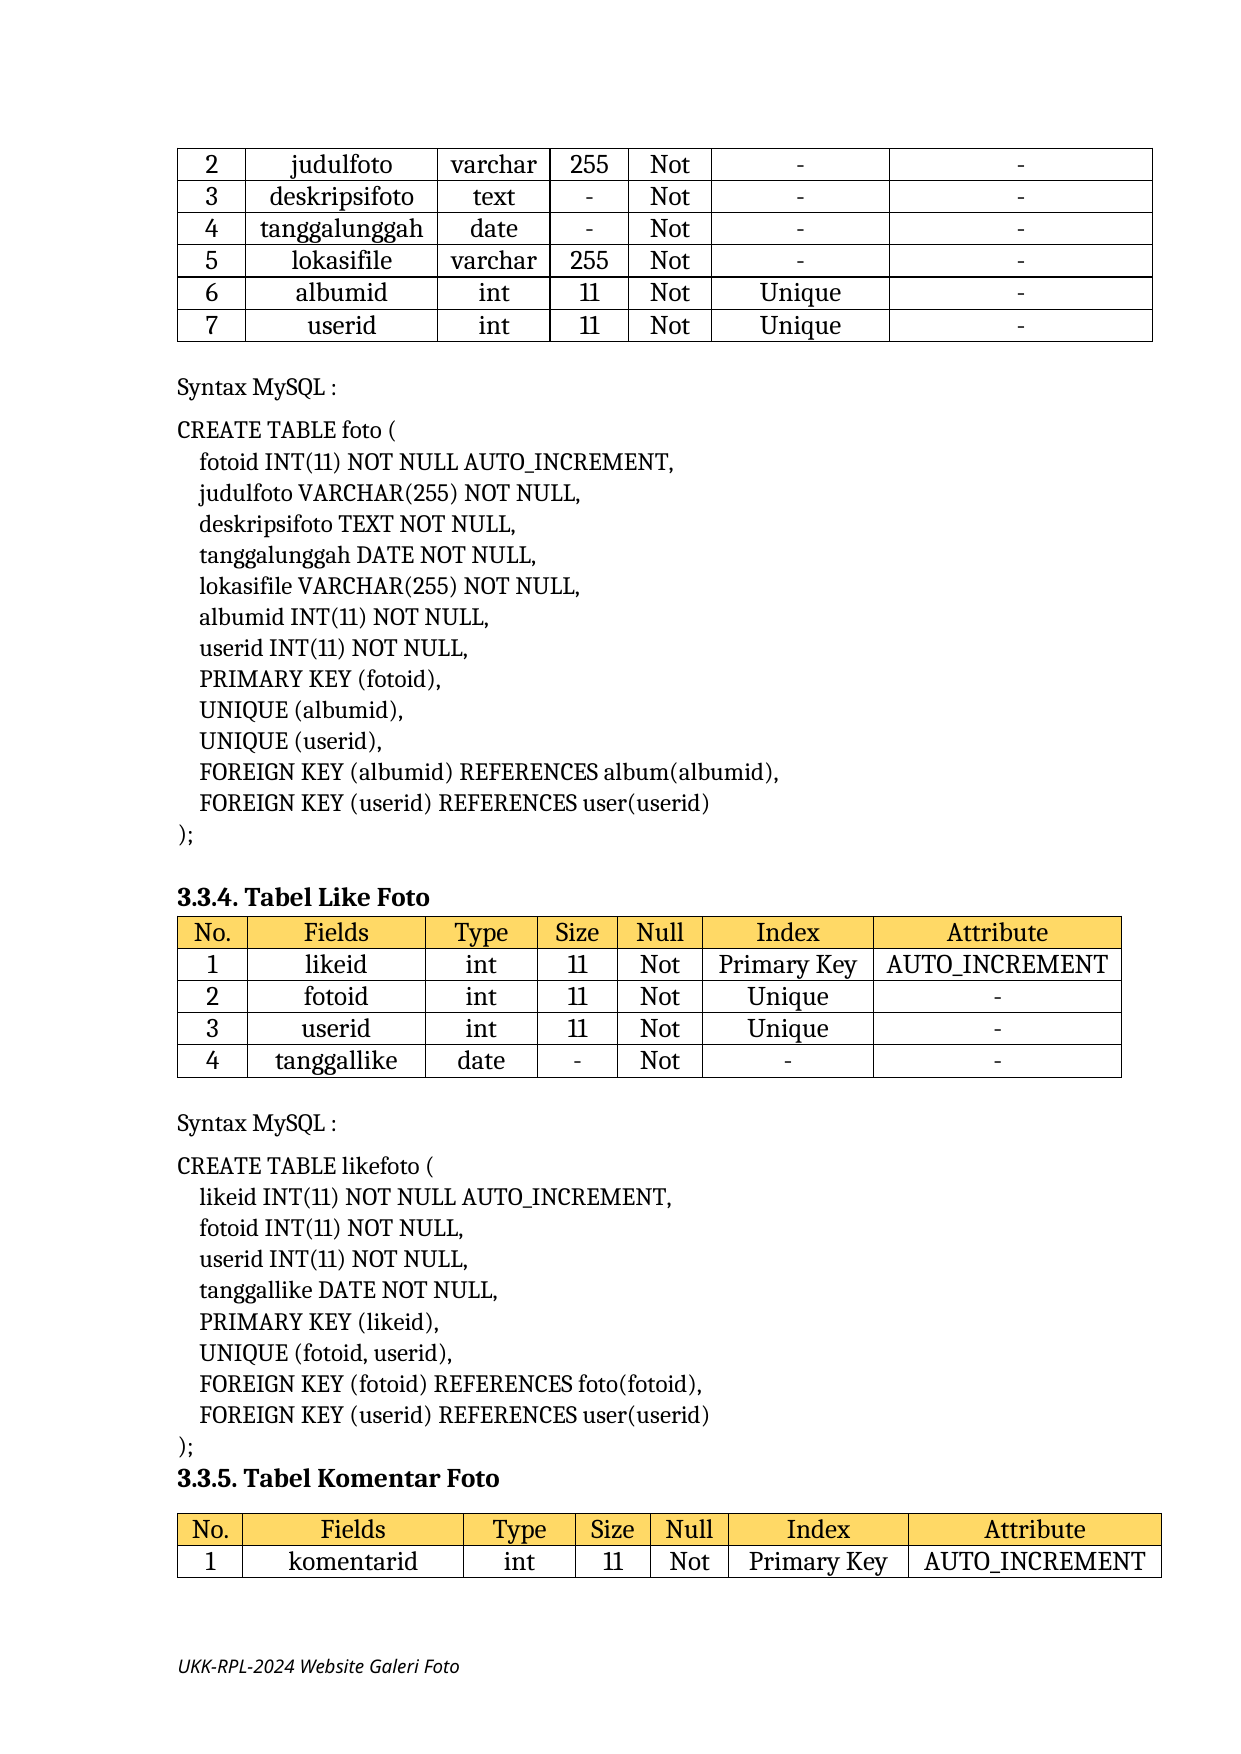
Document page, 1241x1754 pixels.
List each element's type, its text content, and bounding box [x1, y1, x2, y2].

text PRIMARY KEY (fotoid), [177, 665, 1122, 693]
table_header Fields [243, 1514, 463, 1545]
text UNIQUE (albumid), [177, 696, 1122, 724]
table_cell Not [629, 181, 711, 212]
table_cell - [551, 181, 628, 212]
table_cell fotoid [248, 981, 425, 1012]
table_cell userid [246, 310, 437, 341]
table_cell int [438, 278, 549, 309]
text fotoid INT(11) NOT NULL, [177, 1214, 1122, 1243]
text FOREIGN KEY (fotoid) REFERENCES foto(fotoid), [177, 1369, 1122, 1398]
table_cell Unique [703, 1013, 873, 1044]
table_cell - [874, 1013, 1121, 1044]
table_cell deskripsifoto [246, 181, 437, 212]
table_cell int [438, 310, 549, 341]
table_cell Unique [712, 310, 889, 341]
table_cell date [438, 213, 549, 244]
table_cell 11 [538, 1013, 617, 1044]
text FOREIGN KEY (albumid) REFERENCES album(albumid), [177, 758, 1122, 787]
table_cell 6 [178, 278, 245, 309]
text userid INT(11) NOT NULL, [177, 1245, 1122, 1274]
table_cell text [438, 181, 549, 212]
table_cell 2 [178, 981, 247, 1012]
table_cell - [712, 181, 889, 212]
table_cell - [538, 1045, 617, 1077]
table_cell varchar [438, 245, 549, 276]
table_cell Not [651, 1546, 728, 1577]
table_cell - [703, 1045, 873, 1077]
table_cell int [426, 1013, 537, 1044]
text fotoid INT(11) NOT NULL AUTO_INCREMENT, [177, 447, 1122, 476]
table_cell 2 [178, 149, 245, 180]
table_cell - [890, 245, 1152, 276]
text ); [177, 1432, 1122, 1460]
table_cell 11 [551, 310, 628, 341]
table_cell Not [629, 213, 711, 244]
text tanggallike DATE NOT NULL, [177, 1276, 1122, 1305]
table_cell 1 [178, 949, 247, 980]
table_cell Primary Key [729, 1546, 908, 1577]
text Syntax MySQL : [177, 373, 1122, 402]
table_cell - [874, 1045, 1121, 1077]
text tanggalunggah DATE NOT NULL, [177, 541, 1122, 569]
table_cell - [890, 310, 1152, 341]
table_header No. [178, 917, 247, 948]
text UNIQUE (userid), [177, 727, 1122, 756]
table_cell tanggallike [248, 1045, 425, 1077]
table_cell userid [248, 1013, 425, 1044]
table_header Null [651, 1514, 728, 1545]
table_cell 11 [551, 278, 628, 309]
table_cell int [426, 949, 537, 980]
table_cell Not [629, 310, 711, 341]
table_header Size [538, 917, 617, 948]
table_cell varchar [438, 149, 549, 180]
table_cell date [426, 1045, 537, 1077]
table_cell 5 [178, 245, 245, 276]
table_cell Unique [712, 278, 889, 309]
text userid INT(11) NOT NULL, [177, 634, 1122, 662]
table_cell - [712, 245, 889, 276]
table_cell Not [629, 149, 711, 180]
text CREATE TABLE likefoto ( [177, 1152, 1122, 1181]
text FOREIGN KEY (userid) REFERENCES user(userid) [177, 789, 1122, 818]
text deskripsifoto TEXT NOT NULL, [177, 509, 1122, 538]
table_cell 1 [178, 1546, 242, 1577]
table_cell komentarid [243, 1546, 463, 1577]
table_cell 11 [538, 981, 617, 1012]
table_header Index [729, 1514, 908, 1545]
table_header Index [703, 917, 873, 948]
table_cell Not [618, 981, 702, 1012]
table_cell - [890, 213, 1152, 244]
table_cell Primary Key [703, 949, 873, 980]
table_cell - [712, 149, 889, 180]
table_header Null [618, 917, 702, 948]
text FOREIGN KEY (userid) REFERENCES user(userid) [177, 1401, 1122, 1429]
table_cell likeid [248, 949, 425, 980]
text lokasifile VARCHAR(255) NOT NULL, [177, 572, 1122, 600]
table_cell 11 [576, 1546, 650, 1577]
table_header Type [426, 917, 537, 948]
text 3.3.4. Tabel Like Foto [177, 882, 1122, 913]
table_cell tanggalunggah [246, 213, 437, 244]
table_cell 4 [178, 1045, 247, 1077]
text UNIQUE (fotoid, userid), [177, 1338, 1122, 1367]
table_header No. [178, 1514, 242, 1545]
table_cell AUTO_INCREMENT [874, 949, 1121, 980]
table_cell - [551, 213, 628, 244]
text likeid INT(11) NOT NULL AUTO_INCREMENT, [177, 1183, 1122, 1212]
table_cell - [890, 278, 1152, 309]
text albumid INT(11) NOT NULL, [177, 603, 1122, 631]
table_cell - [874, 981, 1121, 1012]
table_cell 3 [178, 1013, 247, 1044]
table_cell 11 [538, 949, 617, 980]
table_header Attribute [874, 917, 1121, 948]
table_cell AUTO_INCREMENT [909, 1546, 1161, 1577]
table_cell Not [618, 1013, 702, 1044]
text ); [177, 820, 1122, 849]
table_cell judulfoto [246, 149, 437, 180]
text 3.3.5. Tabel Komentar Foto [177, 1463, 1122, 1494]
table_cell Not [629, 245, 711, 276]
table_cell Unique [703, 981, 873, 1012]
text Syntax MySQL : [177, 1109, 1122, 1137]
table_cell - [712, 213, 889, 244]
table_cell 4 [178, 213, 245, 244]
table_cell Not [618, 949, 702, 980]
table_cell 255 [551, 149, 628, 180]
table_cell int [426, 981, 537, 1012]
table_cell 7 [178, 310, 245, 341]
text CREATE TABLE foto ( [177, 416, 1122, 445]
table_cell lokasifile [246, 245, 437, 276]
table_cell Not [629, 278, 711, 309]
table_cell albumid [246, 278, 437, 309]
table_cell Not [618, 1045, 702, 1077]
table_header Attribute [909, 1514, 1161, 1545]
table_header Type [464, 1514, 575, 1545]
table_header Fields [248, 917, 425, 948]
table_cell 3 [178, 181, 245, 212]
table_cell 255 [551, 245, 628, 276]
text judulfoto VARCHAR(255) NOT NULL, [177, 478, 1122, 507]
table_header Size [576, 1514, 650, 1545]
text PRIMARY KEY (likeid), [177, 1307, 1122, 1336]
table_cell - [890, 149, 1152, 180]
table_cell int [464, 1546, 575, 1577]
table_cell - [890, 181, 1152, 212]
